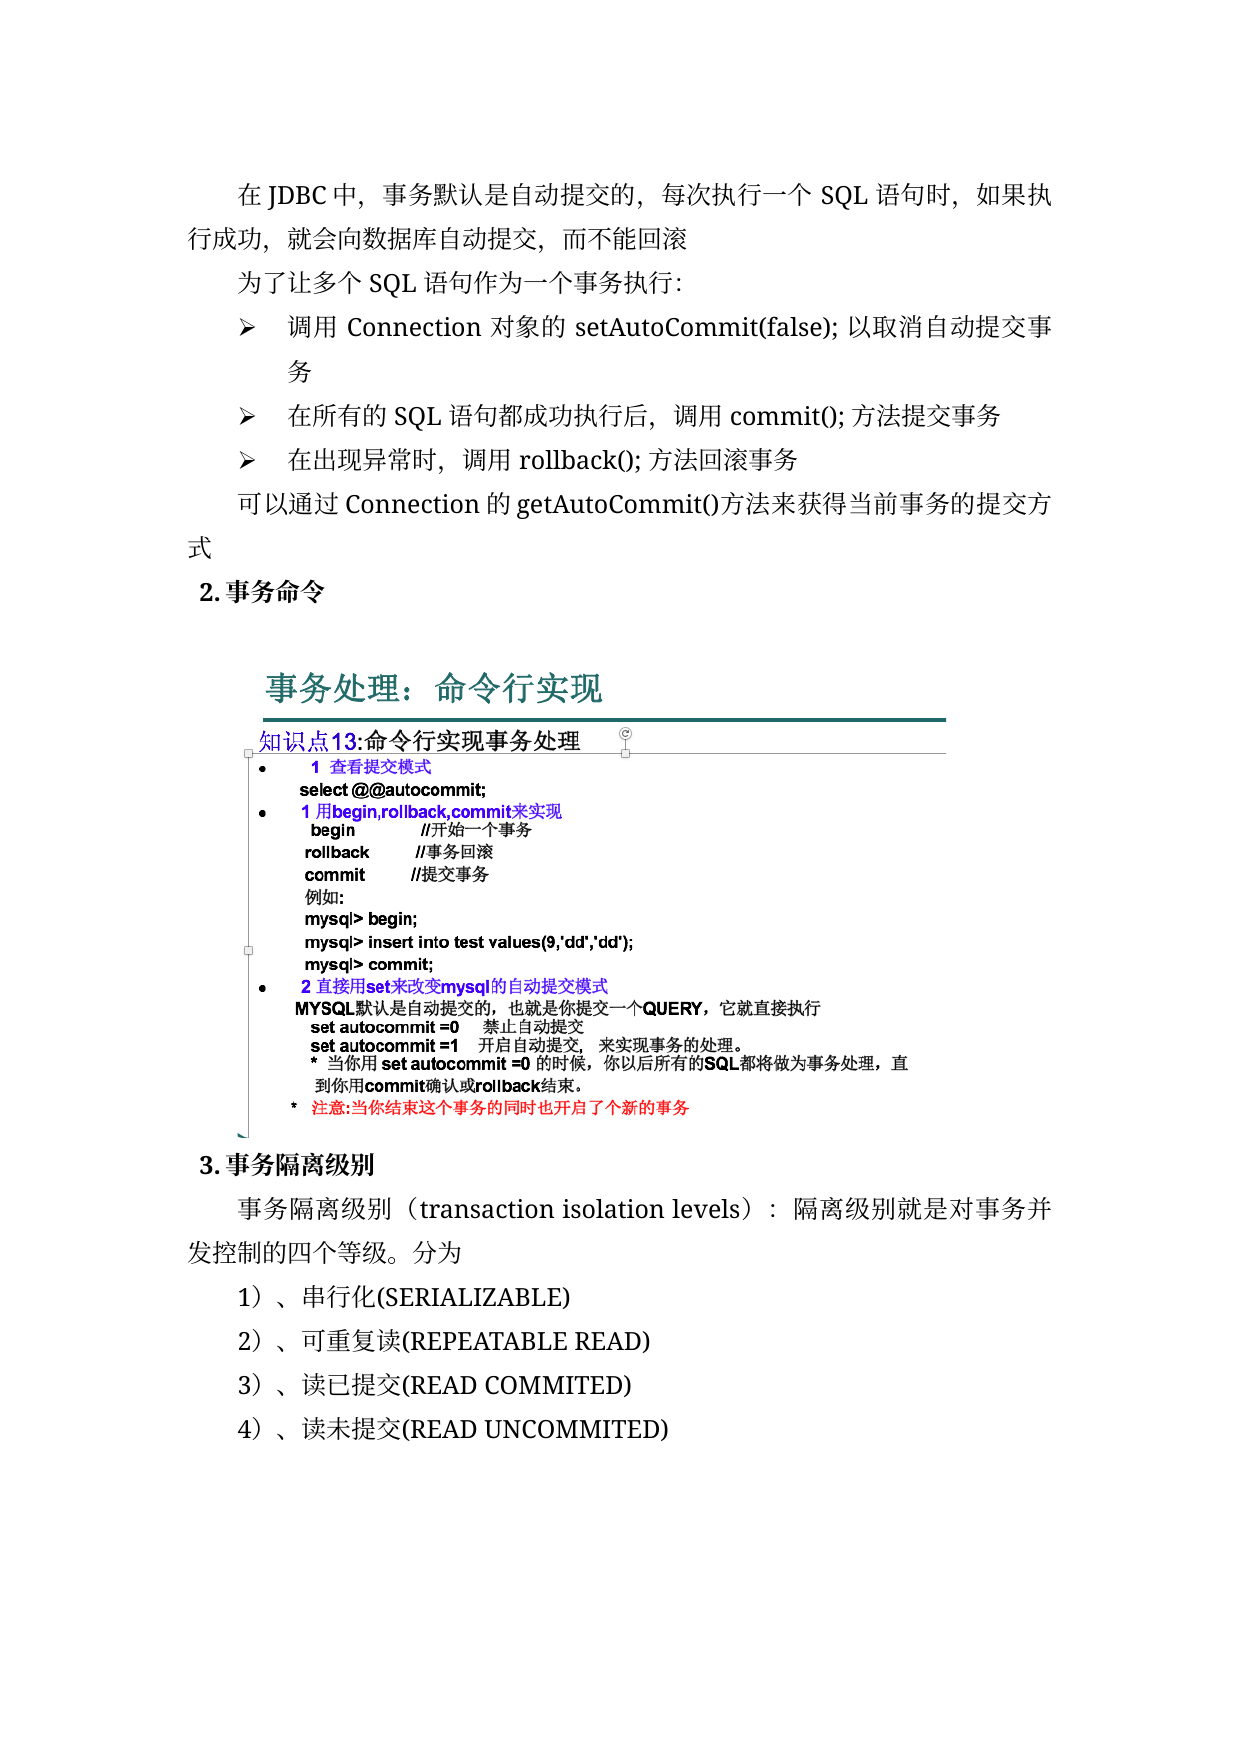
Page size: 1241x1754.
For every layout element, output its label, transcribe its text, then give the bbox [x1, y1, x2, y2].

text 1）、串行化(SERIALIZABLE) [187, 1273, 1053, 1318]
text 可以通过Connection的getAutoCommit()方法来获得当前事务的提交方式 [187, 480, 1053, 568]
list 在出现异常时，调用 rollback(); 方法回滚事务 [237, 436, 1053, 480]
list 事务命令 [199, 568, 1053, 613]
text 2）、可重复读(REPEATABLE READ) [187, 1318, 1053, 1362]
text 在JDBC中，事务默认是自动提交的，每次执行一个 SQL 语句时，如果执行成功，就会向数据库自动提交，而不能回滚 [187, 172, 1053, 260]
picture [237, 656, 947, 1138]
text 4）、读未提交(READ UNCOMMITED) [187, 1406, 1053, 1450]
text 3）、读已提交(READ COMMITED) [187, 1362, 1053, 1406]
list 事务隔离级别 [199, 1141, 1053, 1185]
text 为了让多个 SQL 语句作为一个事务执行： [187, 260, 1053, 304]
list 在所有的 SQL 语句都成功执行后，调用 commit(); 方法提交事务 [237, 392, 1053, 436]
text 事务隔离级别（transaction isolation levels）：隔离级别就是对事务并发控制的四个等级。分为 [187, 1185, 1053, 1273]
list 调用 Connection 对象的 setAutoCommit(false); 以取消自动提交事务 [237, 304, 1053, 392]
